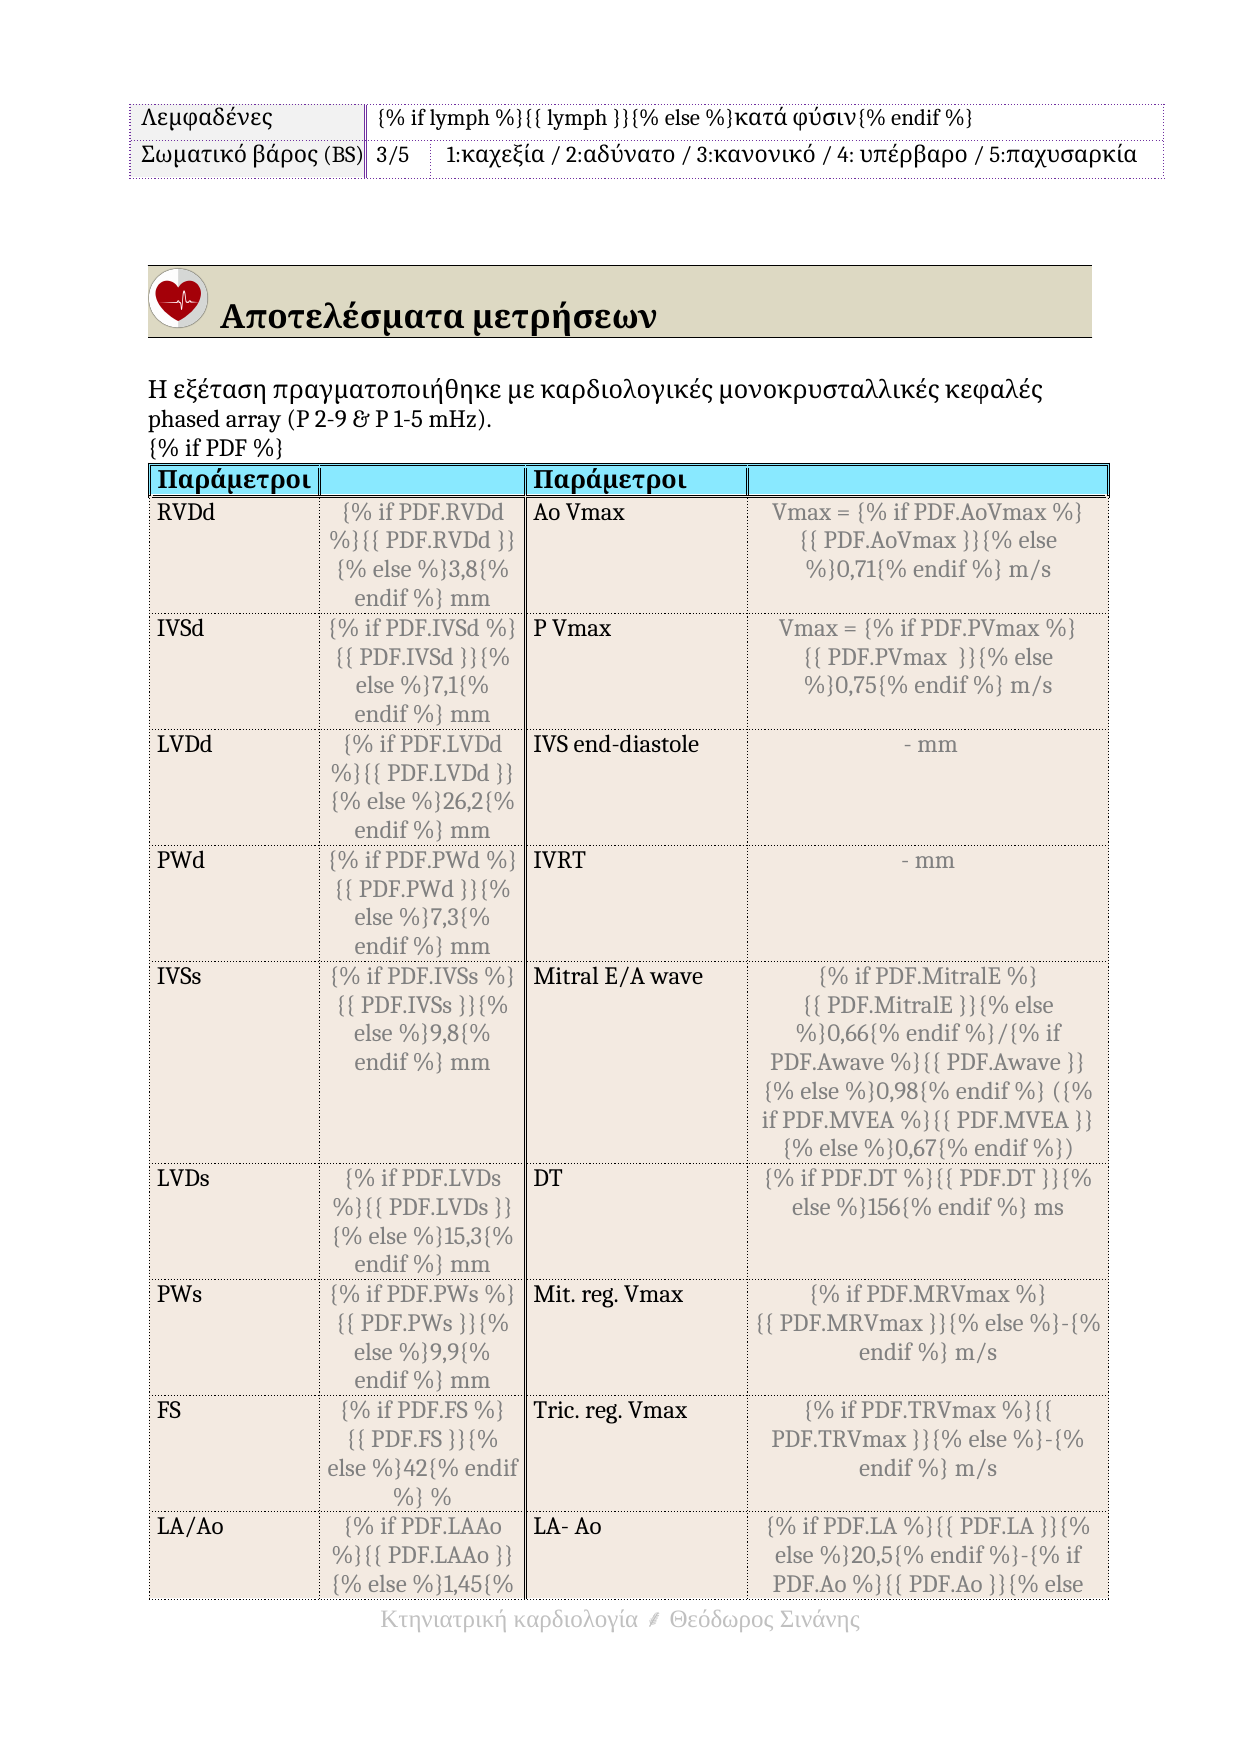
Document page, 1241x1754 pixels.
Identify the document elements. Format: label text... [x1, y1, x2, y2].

table_cell Σωματικό βάρος (BS) [130, 140, 364, 177]
table_cell IVSd [149, 613, 319, 729]
table_cell {% if PDF.PWs %}{{ PDF.PWs }}{% else %}9,9{% endif %} mm [319, 1279, 524, 1395]
table_cell Mit. reg. Vmax [527, 1279, 747, 1395]
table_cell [747, 1511, 1109, 1598]
table_cell LVDd [149, 729, 319, 845]
table_cell {% if PDF.LVDd %}{{ PDF.LVDd }}{% else %}26,2{% endif %} mm [319, 729, 524, 845]
table_cell - mm [747, 729, 1109, 845]
table_header [747, 466, 1107, 494]
table_cell {% if PDF.LVDs %}{{ PDF.LVDs }}{% else %}15,3{% endif %} mm [319, 1163, 524, 1279]
table_cell {% if PDF.TRVmax %}{{ PDF.TRVmax }}{% else %}-{% endif %} m/s [747, 1395, 1109, 1511]
table_cell DT [527, 1163, 747, 1279]
text Η εξέταση πραγματοποιήθηκε με καρδιολογικές μονοκρυσταλλικές κεφαλές phased array (P 2-9 & P 1-5 mHz). [148, 376, 1092, 434]
text {% if PDF %} [148, 434, 1092, 463]
table_cell Vmax = {% if PDF.AoVmax %}{{ PDF.AoVmax }}{% else %}0,71{% endif %} m/s [747, 495, 1109, 613]
table_cell RVDd [149, 495, 319, 613]
table_cell PWs [149, 1279, 319, 1395]
text Αποτελέσματα μετρήσεων [148, 266, 1092, 337]
table_cell {% if PDF.PWd %}{{ PDF.PWd }}{% else %}7,3{% endif %} mm [319, 845, 524, 961]
table_cell Tric. reg. Vmax [527, 1395, 747, 1511]
table_cell {% if PDF.MRVmax %}{{ PDF.MRVmax }}{% else %}-{% endif %} m/s [747, 1279, 1109, 1395]
table_cell LVDs [149, 1163, 319, 1279]
table_cell {% if PDF.FS %}{{ PDF.FS }}{% else %}42{% endif %} % [319, 1395, 524, 1511]
table_header [319, 464, 526, 494]
table_cell {% if PDF.IVSd %}{{ PDF.IVSd }}{% else %}7,1{% endif %} mm [319, 613, 524, 729]
table_cell {% if PDF.MitralE %}{{ PDF.MitralE }}{% else %}0,66{% endif %}/{% if PDF.Awave %}{{ PDF.Awave }}{% else %}0,98{% endif %} ({% if PDF.MVEA %}{{ PDF.MVEA }}{% else %}0,67{% endif %}) [747, 961, 1109, 1163]
table_header Παράμετροι [151, 466, 319, 494]
table_header Παράμετροι [526, 466, 747, 494]
table_cell FS [149, 1395, 319, 1511]
table_cell {% if PDF.IVSs %}{{ PDF.IVSs }}{% else %}9,8{% endif %} mm [319, 961, 524, 1163]
table_cell P Vmax [527, 613, 747, 729]
table_cell {% if PDF.DT %}{{ PDF.DT }}{% else %}156{% endif %} ms [747, 1163, 1109, 1279]
table_cell IVSs [149, 961, 319, 1163]
table_cell LA- Ao [527, 1511, 747, 1598]
table_cell Λεμφαδένες [130, 104, 364, 140]
table_cell {% if PDF.RVDd %}{{ PDF.RVDd }}{% else %}3,8{% endif %} mm [319, 498, 524, 613]
table_cell IVRT [527, 845, 747, 961]
table_cell Vmax = {% if PDF.PVmax %}{{ PDF.PVmax }}{% else %}0,75{% endif %} m/s [747, 613, 1109, 729]
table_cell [319, 1511, 524, 1598]
table_cell 1:καχεξία / 2:αδύνατο / 3:κανονικό / 4: υπέρβαρο / 5:παχυσαρκία [430, 140, 1163, 177]
table_cell 3/5 [367, 140, 430, 177]
table_cell - mm [747, 845, 1109, 961]
table_cell {% if lymph %}{{ lymph }}{% else %}κατά φύσιν{% endif %} [367, 104, 1163, 140]
table_cell PWd [149, 845, 319, 961]
table_cell LA/Ao [149, 1511, 319, 1598]
table_cell IVS end-diastole [527, 729, 747, 845]
table_cell Mitral E/A wave [527, 961, 747, 1163]
table_cell Ao Vmax [527, 498, 747, 613]
picture [147, 267, 209, 329]
